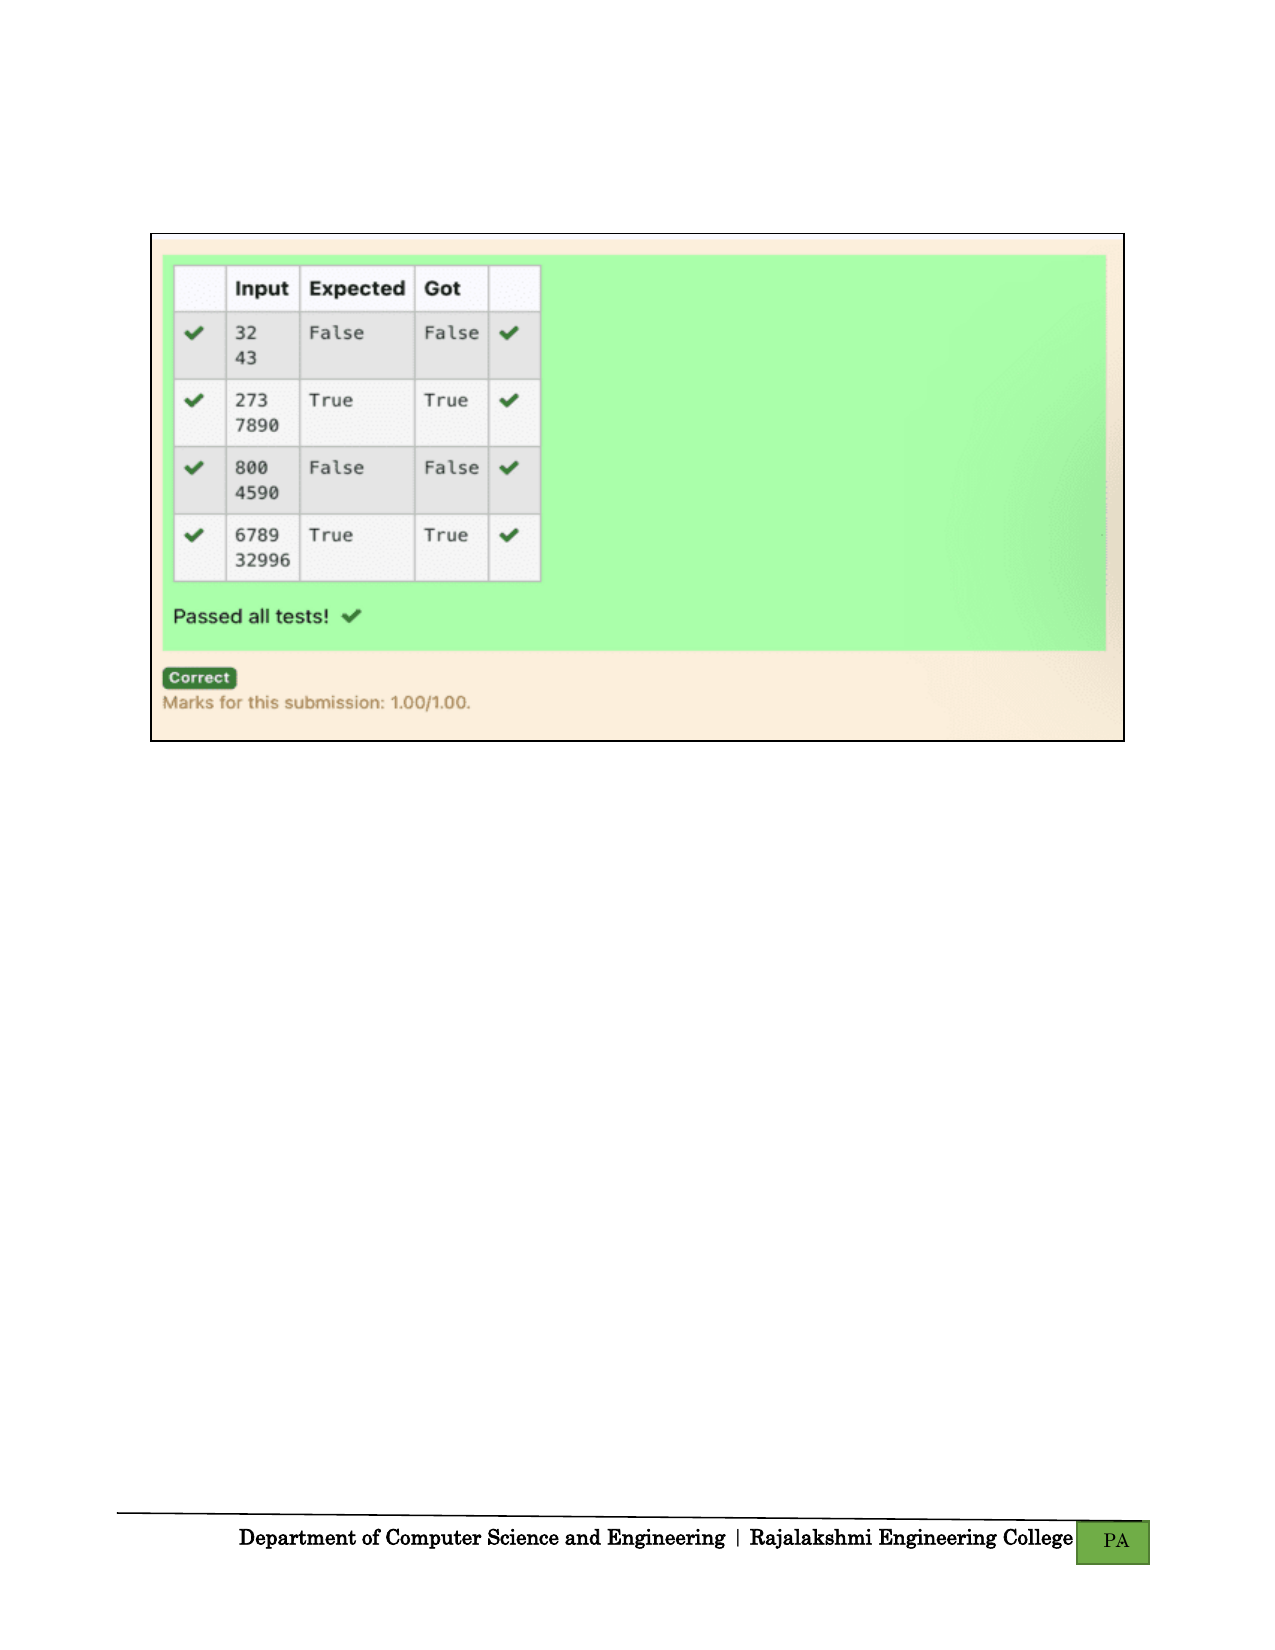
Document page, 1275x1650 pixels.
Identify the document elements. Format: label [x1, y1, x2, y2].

picture [152, 234, 1123, 740]
